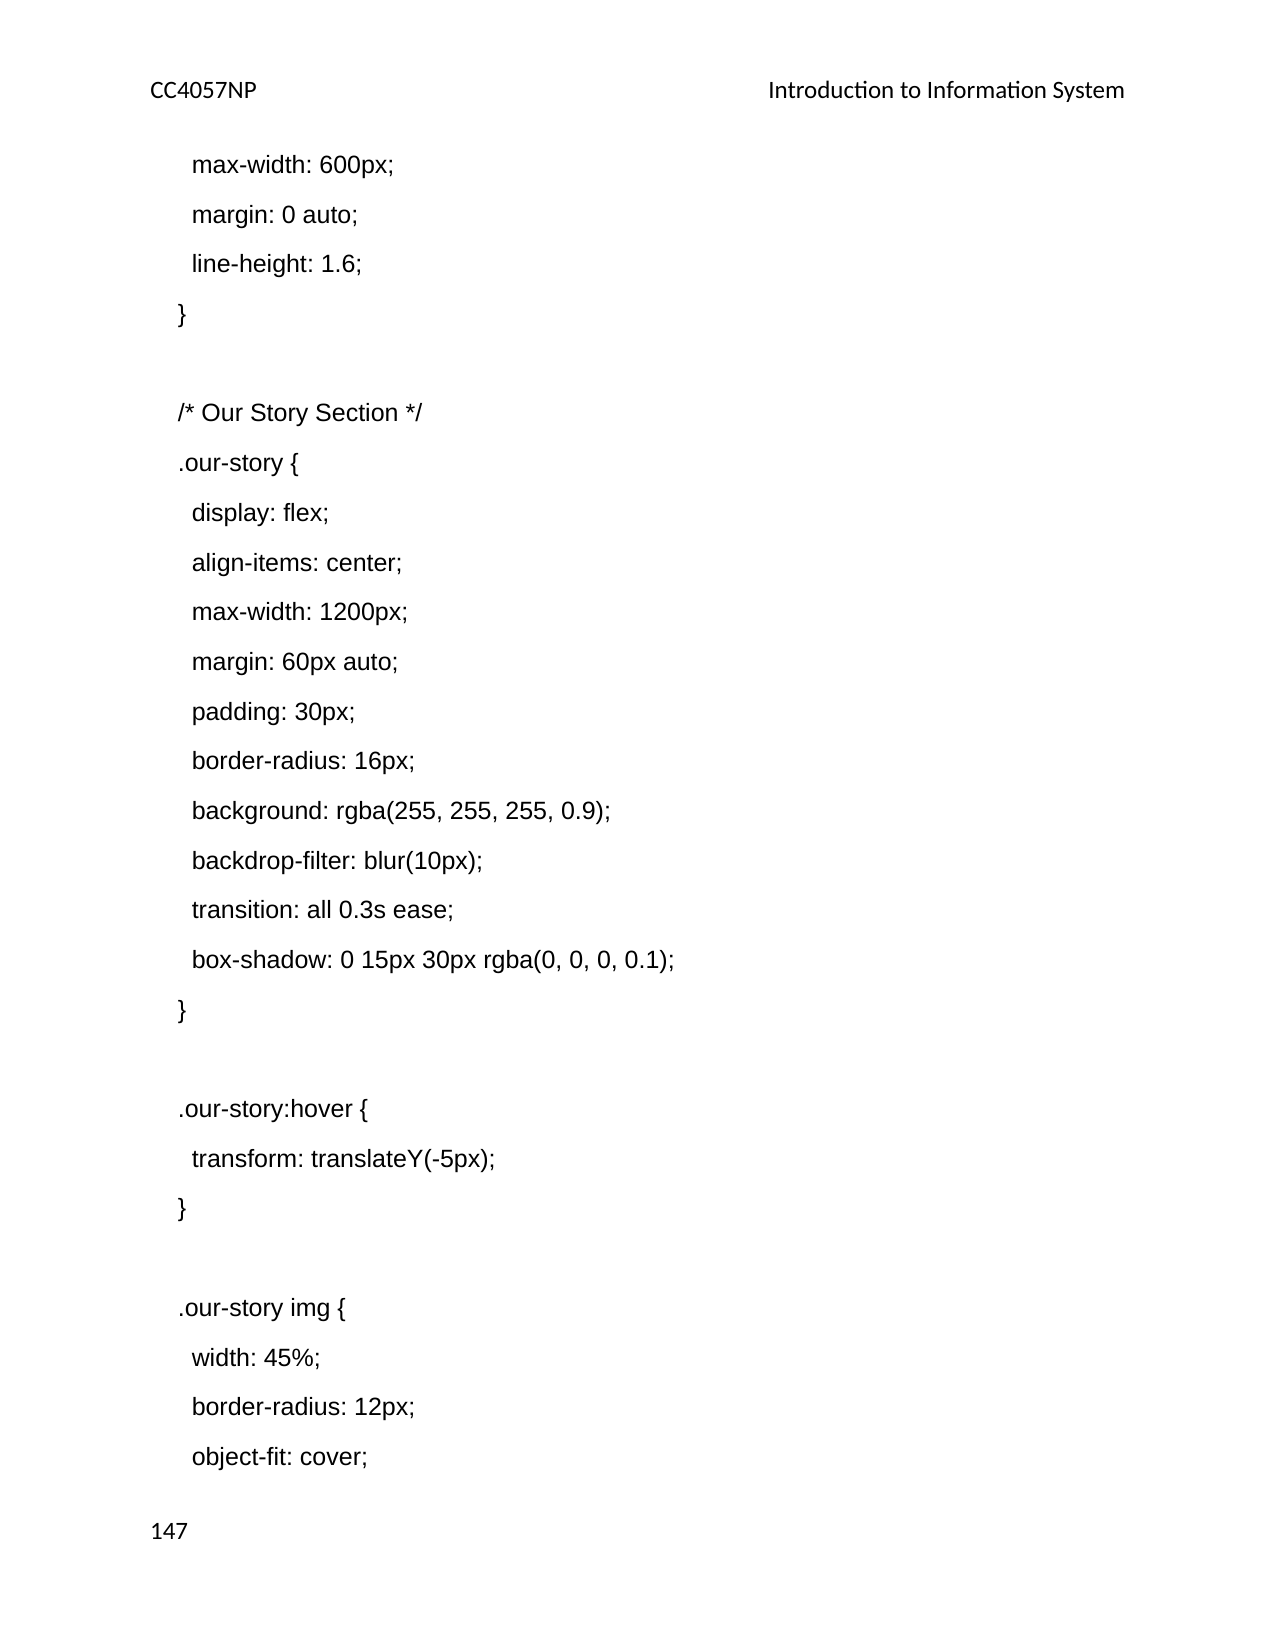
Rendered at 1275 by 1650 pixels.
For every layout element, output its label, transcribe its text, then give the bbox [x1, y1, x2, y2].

text padding: 30px; [150, 697, 1125, 725]
text } [150, 299, 1125, 328]
text transform: translateY(-5px); [150, 1144, 1125, 1172]
text .our-story { [150, 448, 1125, 477]
text max-width: 600px; [150, 150, 1125, 179]
text align-items: center; [150, 547, 1125, 576]
text line-height: 1.6; [150, 249, 1125, 278]
text max-width: 1200px; [150, 597, 1125, 626]
text object-fit: cover; [150, 1442, 1125, 1471]
text .our-story:hover { [150, 1094, 1125, 1123]
text margin: 60px auto; [150, 647, 1125, 676]
text backdrop-filter: blur(10px); [150, 846, 1125, 874]
text .our-story img { [150, 1293, 1125, 1322]
text width: 45%; [150, 1342, 1125, 1371]
text } [150, 995, 1125, 1023]
text box-shadow: 0 15px 30px rgba(0, 0, 0, 0.1); [150, 945, 1125, 974]
text /* Our Story Section */ [150, 398, 1125, 427]
text transition: all 0.3s ease; [150, 895, 1125, 924]
text } [150, 1193, 1125, 1222]
text background: rgba(255, 255, 255, 0.9); [150, 796, 1125, 825]
text margin: 0 auto; [150, 200, 1125, 228]
text border-radius: 16px; [150, 746, 1125, 775]
text border-radius: 12px; [150, 1392, 1125, 1421]
text display: flex; [150, 498, 1125, 527]
